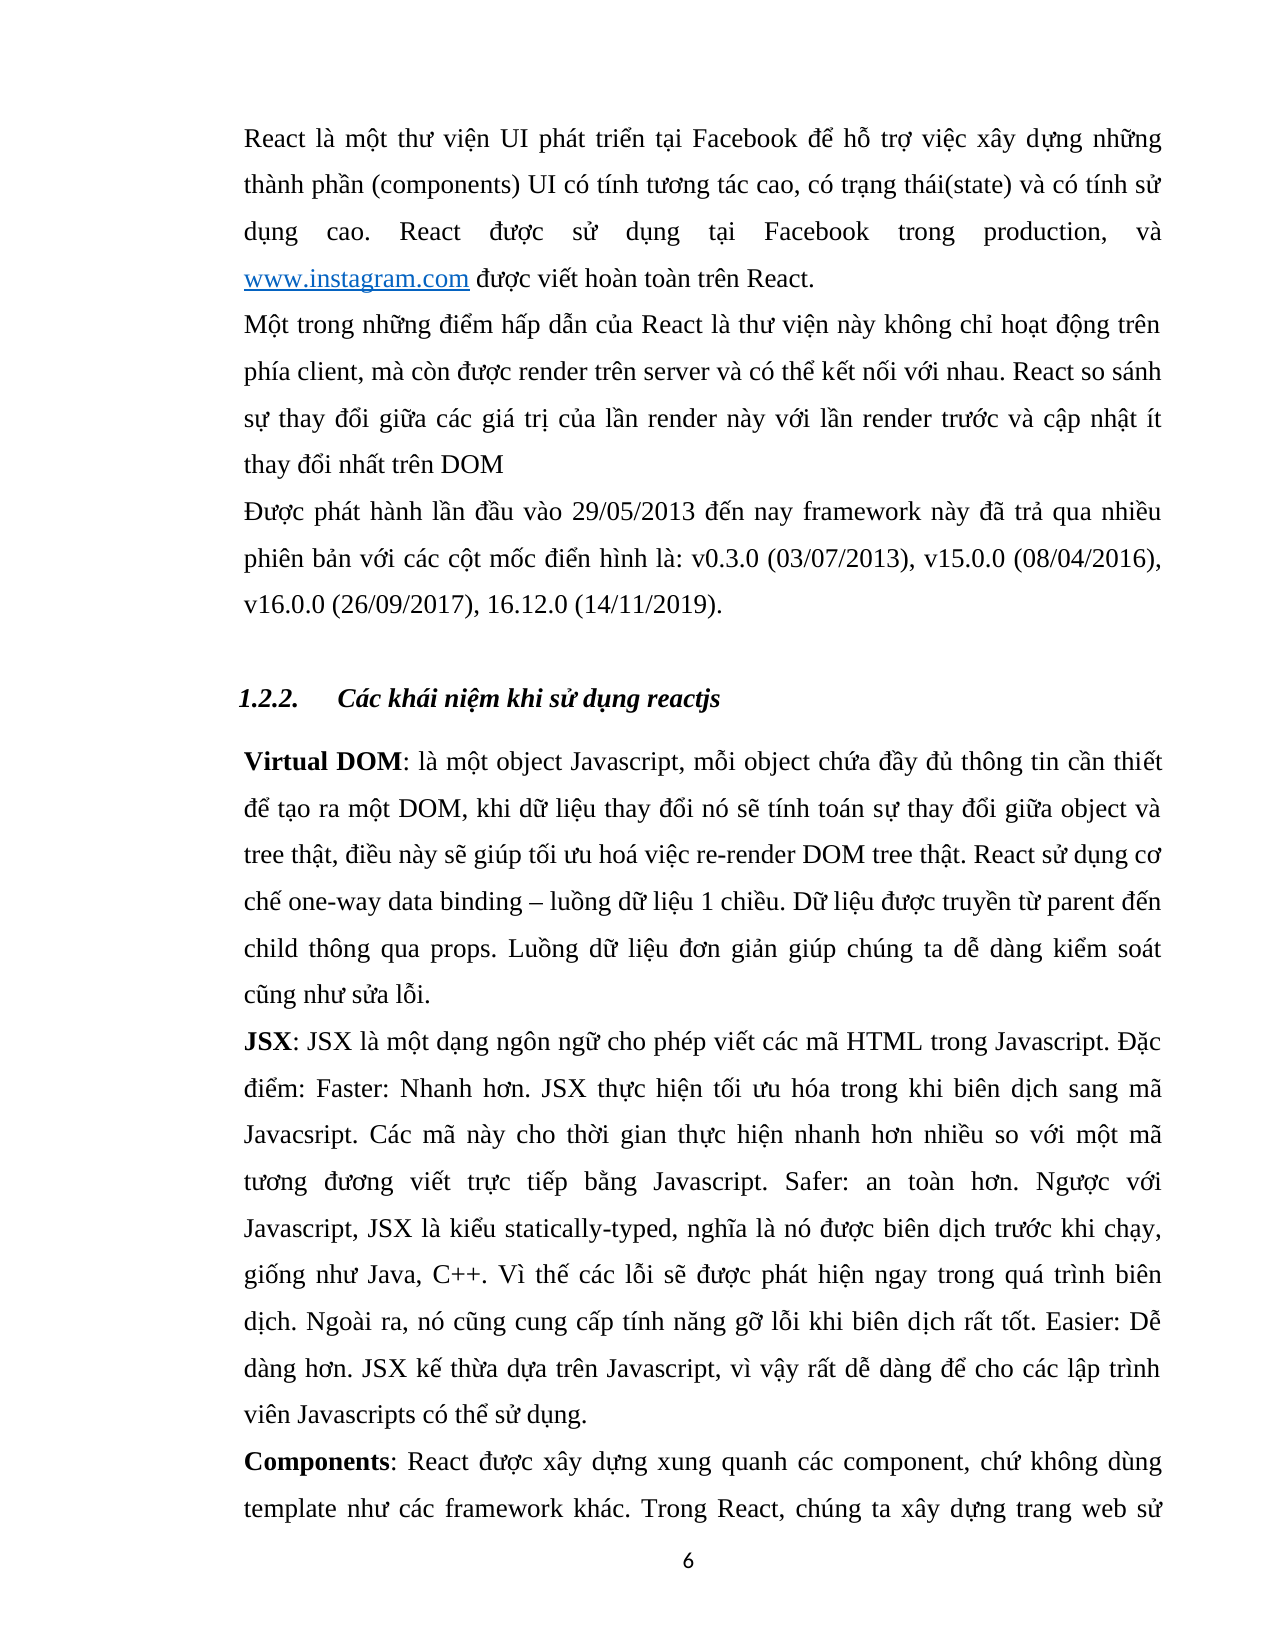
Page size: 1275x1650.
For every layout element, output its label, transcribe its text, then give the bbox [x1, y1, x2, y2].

list React là một thư viện UI phát triển tại Facebook để hỗ trợ việc xây dựng những thành phần (components) UI có tính tương tác cao, có trạng thái(state) và có tính sử dụng cao. React được sử dụng tại Facebook trong production, và www.instagram.com được viết hoàn toàn trên React. [244, 122, 1162, 293]
list Các khái niệm khi sử dụng reactjs [238, 682, 1162, 713]
list Được phát hành lần đầu vào 29/05/2013 đến nay framework này đã trả qua nhiều phiên bản với các cột mốc điển hình là: v0.3.0 (03/07/2013), v15.0.0 (08/04/2016), v16.0.0 (26/09/2017), 16.12.0 (14/11/2019). [244, 495, 1162, 620]
text Virtual DOM: là một object Javascript, mỗi object chứa đầy đủ thông tin cần thiết để tạo ra một DOM, khi dữ liệu thay đổi nó sẽ tính toán sự thay đổi giữa object và tree thật, điều này sẽ giúp tối ưu hoá việc re-render DOM tree thật. React sử dụng cơ chế one-way data binding – luồng dữ liệu 1 chiều. Dữ liệu được truyền từ parent đến child thông qua props. Luồng dữ liệu đơn giản giúp chúng ta dễ dàng kiểm soát cũng như sửa lỗi. [244, 745, 1162, 1010]
text JSX: JSX là một dạng ngôn ngữ cho phép viết các mã HTML trong Javascript. Đặc điểm: Faster: Nhanh hơn. JSX thực hiện tối ưu hóa trong khi biên dịch sang mã Javacsript. Các mã này cho thời gian thực hiện nhanh hơn nhiều so với một mã tương đương viết trực tiếp bằng Javascript. Safer: an toàn hơn. Ngược với Javascript, JSX là kiểu statically-typed, nghĩa là nó được biên dịch trước khi chạy, giống như Java, C++. Vì thế các lỗi sẽ được phát hiện ngay trong quá trình biên dịch. Ngoài ra, nó cũng cung cấp tính năng gỡ lỗi khi biên dịch rất tốt. Easier: Dễ dàng hơn. JSX kế thừa dựa trên Javascript, vì vậy rất dễ dàng để cho các lập trình viên Javascripts có thể sử dụng. [244, 1025, 1162, 1430]
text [244, 1445, 1162, 1523]
list Một trong những điểm hấp dẫn của React là thư viện này không chỉ hoạt động trên phía client, mà còn được render trên server và có thể kết nối với nhau. React so sánh sự thay đổi giữa các giá trị của lần render này với lần render trước và cập nhật ít thay đổi nhất trên DOM [244, 308, 1162, 480]
